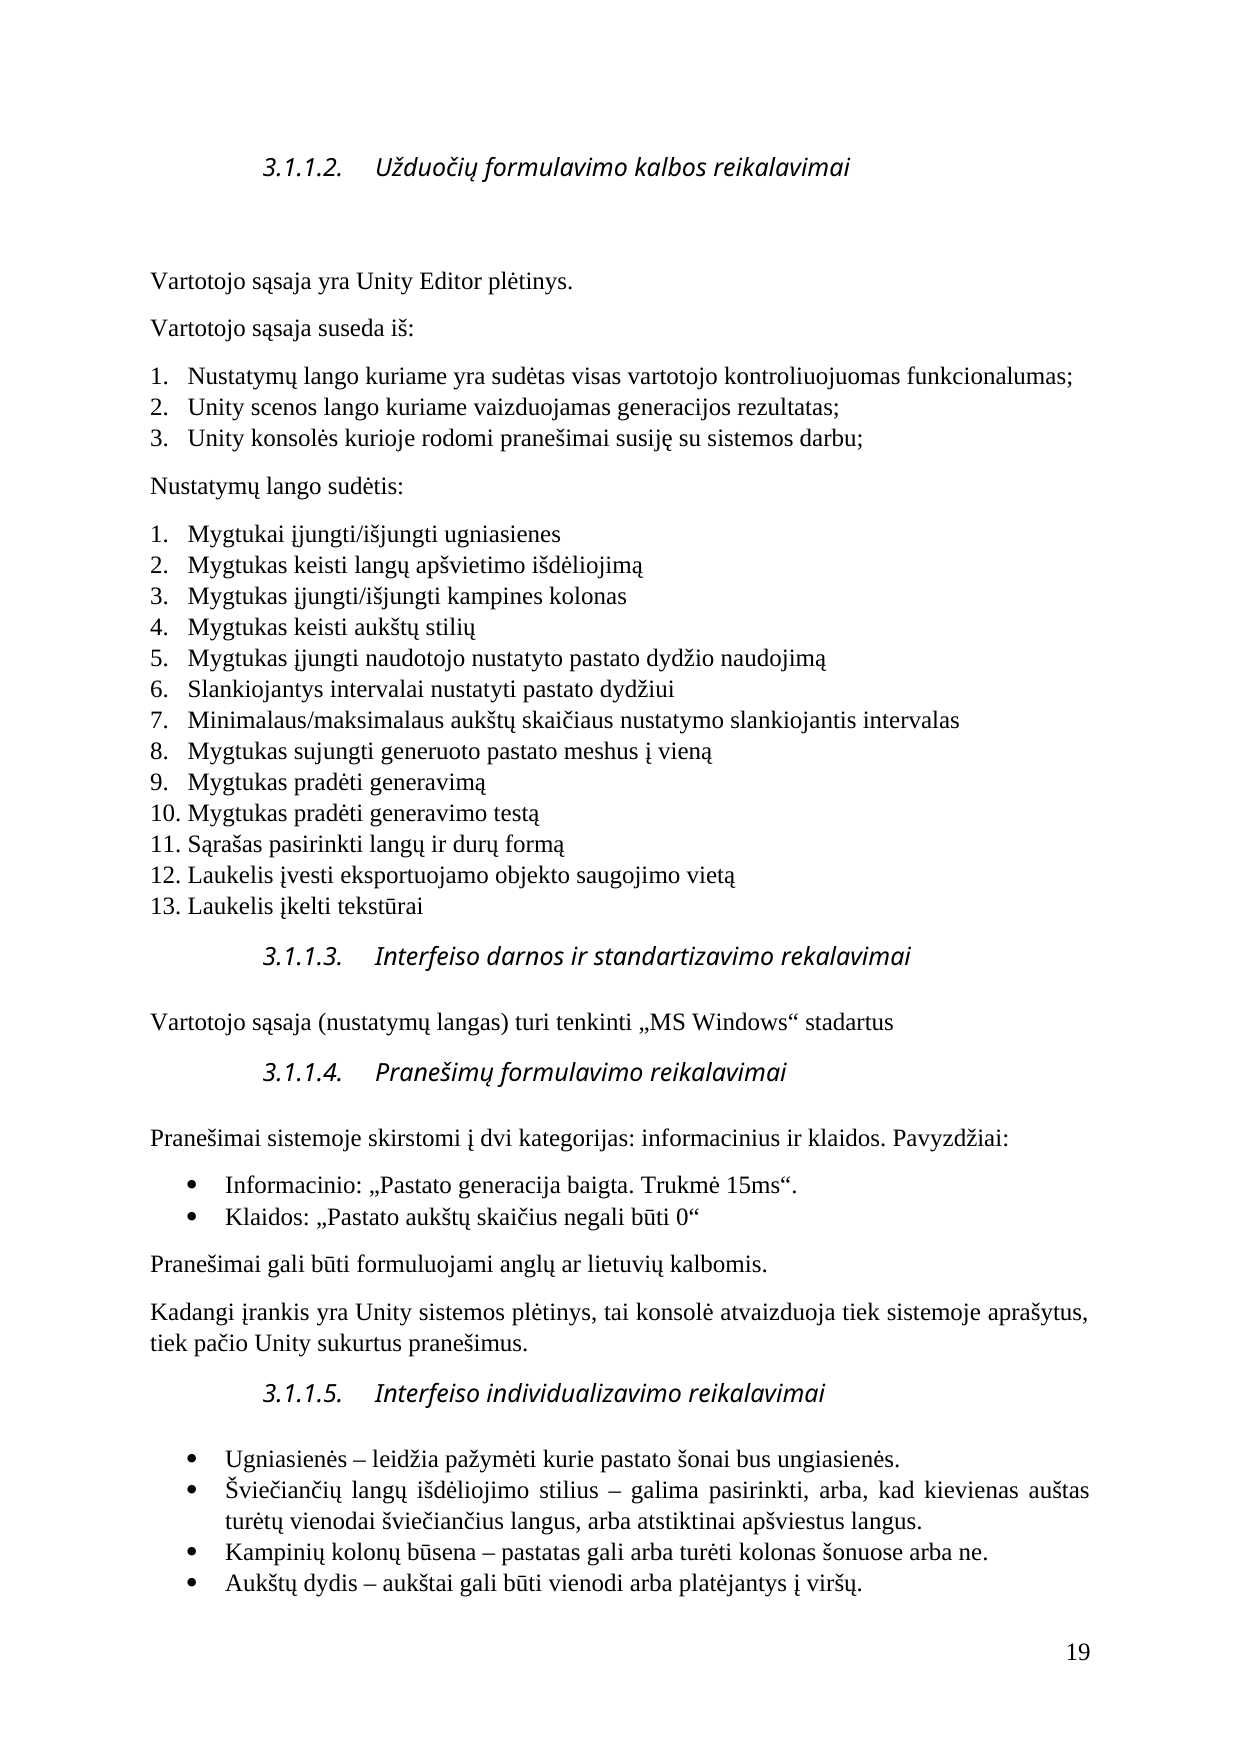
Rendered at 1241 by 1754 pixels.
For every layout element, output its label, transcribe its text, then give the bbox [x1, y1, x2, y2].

subtitle Pranešimų formulavimo reikalavimai [262, 1055, 1090, 1089]
text Pranešimai gali būti formuluojami anglų ar lietuvių kalbomis. [150, 1249, 1090, 1278]
text Kadangi įrankis yra Unity sistemos plėtinys, tai konsolė atvaizduoja tiek sistemoje aprašytus, tiek pačio Unity sukurtus pranešimus. [150, 1297, 1090, 1357]
list Šviečiančių langų išdėliojimo stilius – galima pasirinkti, arba, kad kievienas auštas turėtų vienodai šviečiančius langus, arba atstiktinai apšviestus langus. [187, 1475, 1090, 1535]
text Vartotojo sąsaja yra Unity Editor plėtinys. [150, 266, 1090, 294]
list Kampinių kolonų būsena – pastatas gali arba turėti kolonas šonuose arba ne. [187, 1537, 1090, 1566]
text Pranešimai sistemoje skirstomi į dvi kategorijas: informacinius ir klaidos. Pavyzdžiai: [150, 1123, 1090, 1152]
text Nustatymų lango sudėtis: [150, 471, 1090, 500]
list Mygtukas pradėti generavimą [150, 767, 1090, 796]
list Mygtukas keisti aukštų stilių [150, 612, 1090, 641]
list Aukštų dydis – aukštai gali būti vienodi arba platėjantys į viršų. [187, 1568, 1090, 1597]
list Laukelis įvesti eksportuojamo objekto saugojimo vietą [150, 860, 1090, 889]
list Slankiojantys intervalai nustatyti pastato dydžiui [150, 674, 1090, 703]
list Nustatymų lango kuriame yra sudėtas visas vartotojo kontroliuojuomas funkcionalumas; [150, 361, 1090, 390]
list Mygtukas įjungti/išjungti kampines kolonas [150, 581, 1090, 609]
list Unity scenos lango kuriame vaizduojamas generacijos rezultatas; [150, 392, 1090, 421]
list Mygtukai įjungti/išjungti ugniasienes [150, 519, 1090, 547]
subtitle Interfeiso individualizavimo reikalavimai [262, 1376, 1090, 1410]
text Vartotojo sąsaja (nustatymų langas) turi tenkinti „MS Windows“ stadartus [150, 1007, 1090, 1036]
list Ugniasienės – leidžia pažymėti kurie pastato šonai bus ungiasienės. [187, 1444, 1090, 1473]
list Klaidos: „Pastato aukštų skaičius negali būti 0“ [187, 1202, 1090, 1230]
list Mygtukas pradėti generavimo testą [150, 798, 1090, 827]
subtitle Interfeiso darnos ir standartizavimo rekalavimai [262, 939, 1090, 973]
list Mygtukas įjungti naudotojo nustatyto pastato dydžio naudojimą [150, 643, 1090, 672]
list Sąrašas pasirinkti langų ir durų formą [150, 829, 1090, 858]
list Laukelis įkelti tekstūrai [150, 891, 1090, 920]
list Unity konsolės kurioje rodomi pranešimai susiję su sistemos darbu; [150, 423, 1090, 452]
list Informacinio: „Pastato generacija baigta. Trukmė 15ms“. [187, 1171, 1090, 1199]
list Mygtukas sujungti generuoto pastato meshus į vieną [150, 736, 1090, 765]
text Vartotojo sąsaja suseda iš: [150, 313, 1090, 342]
subtitle Užduočių formulavimo kalbos reikalavimai [262, 150, 1090, 184]
list Mygtukas keisti langų apšvietimo išdėliojimą [150, 550, 1090, 578]
list Minimalaus/maksimalaus aukštų skaičiaus nustatymo slankiojantis intervalas [150, 705, 1090, 734]
